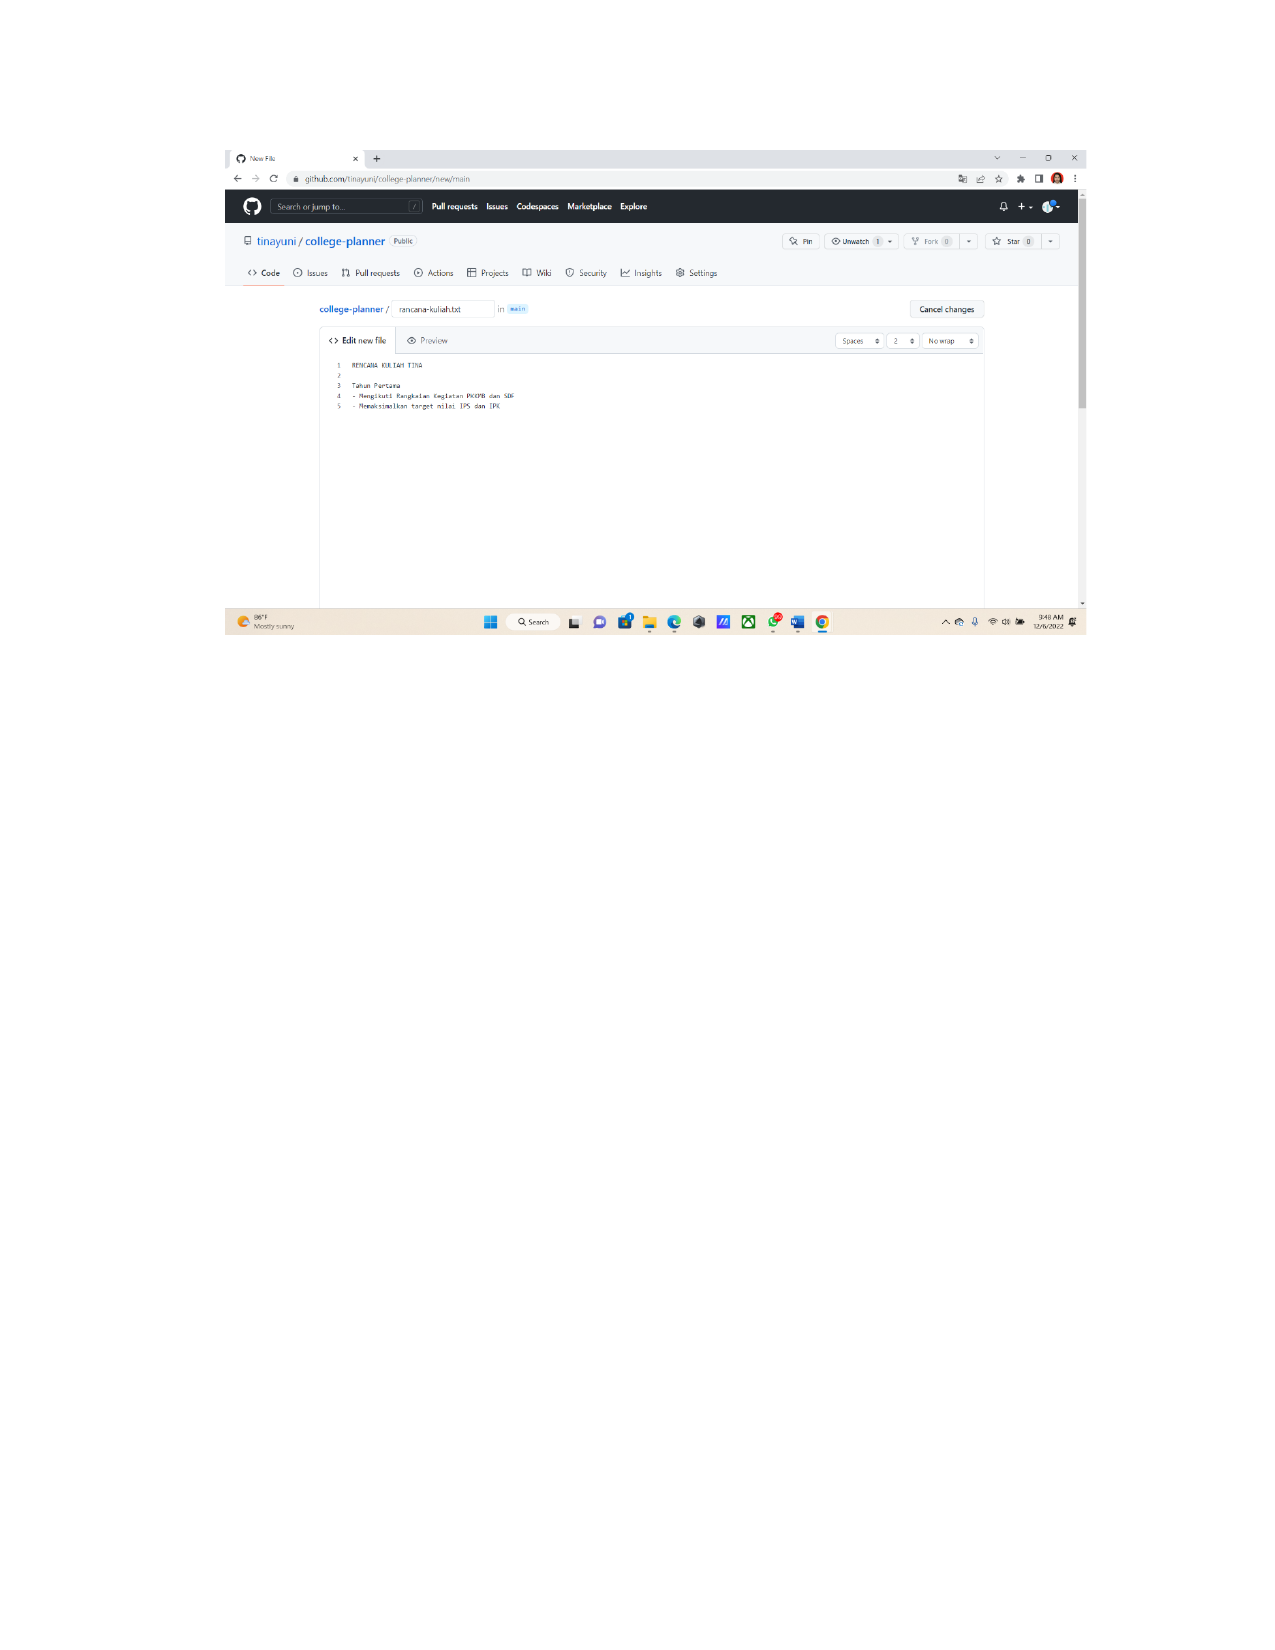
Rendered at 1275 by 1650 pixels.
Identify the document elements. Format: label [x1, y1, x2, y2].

picture [225, 150, 1087, 635]
